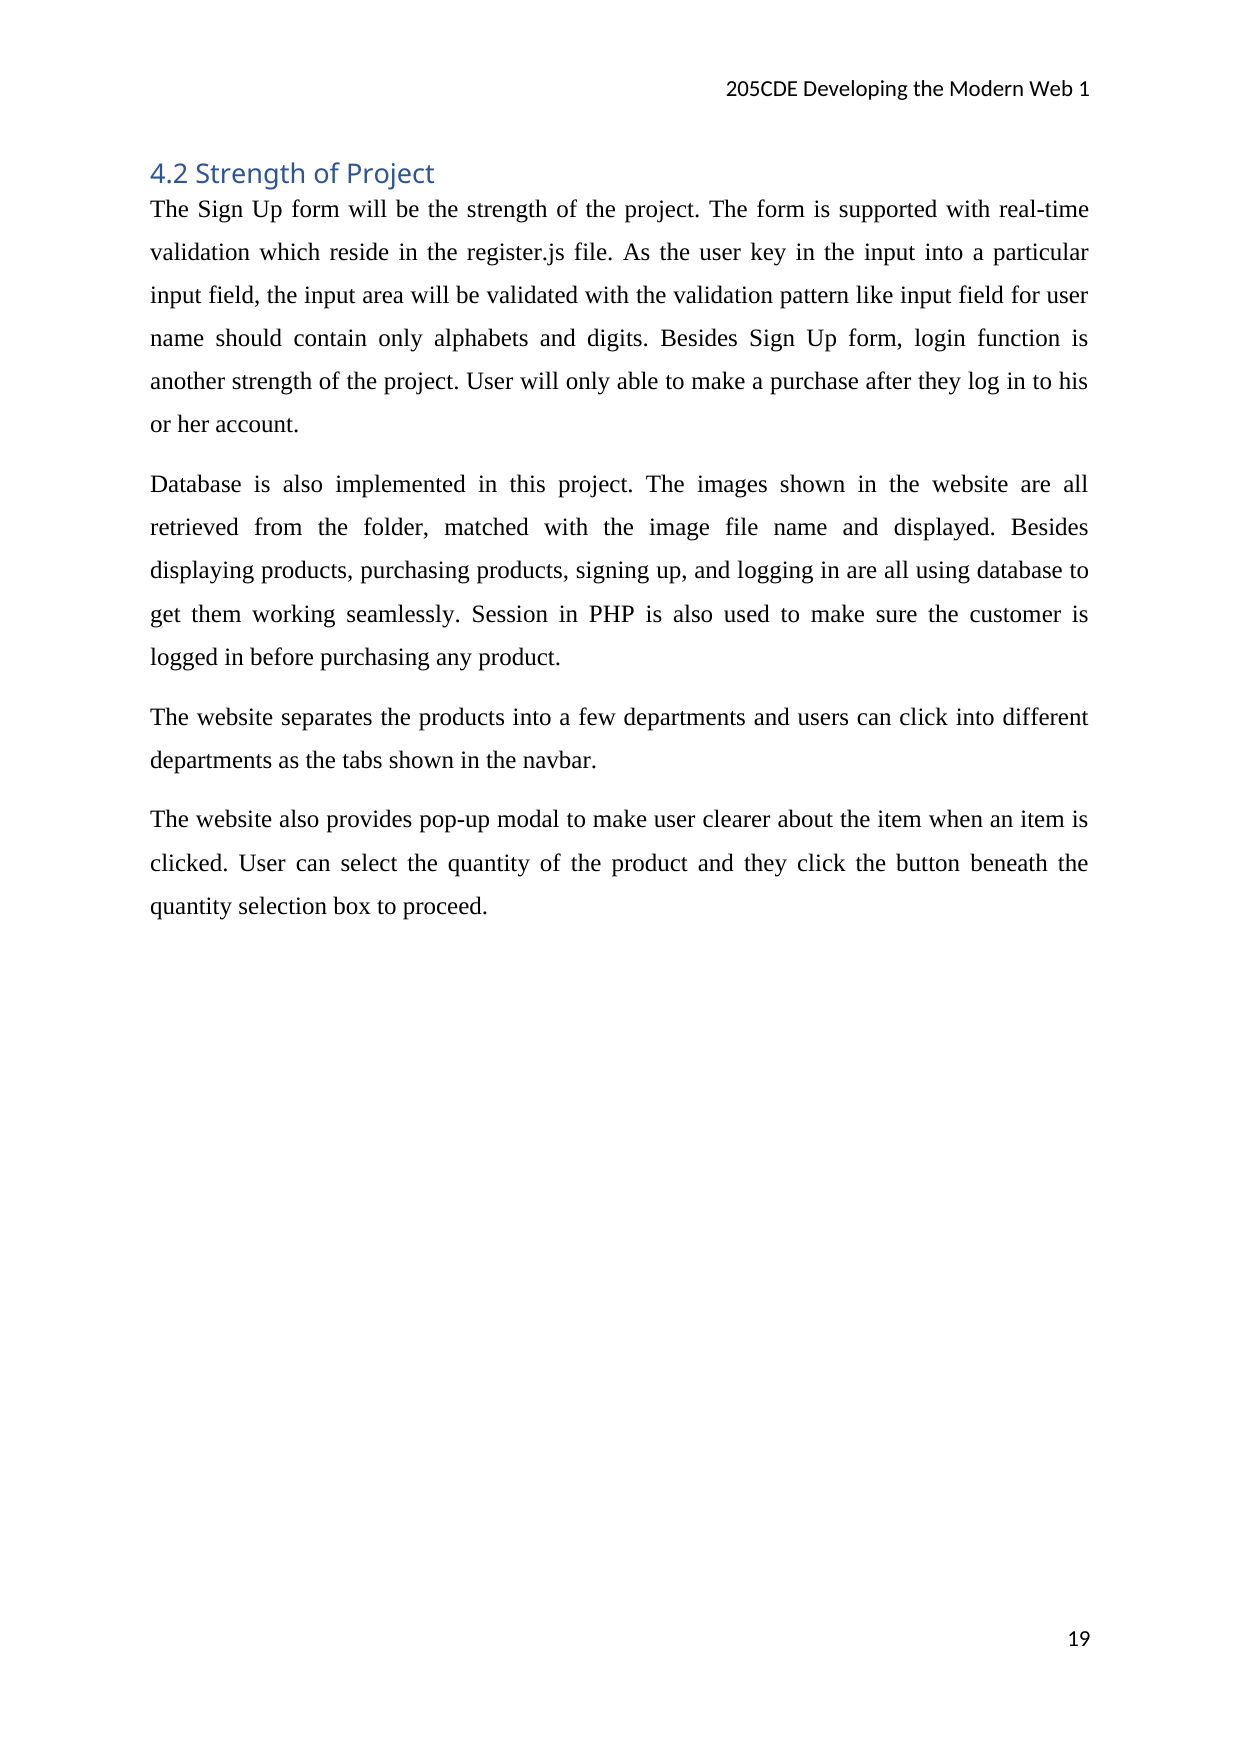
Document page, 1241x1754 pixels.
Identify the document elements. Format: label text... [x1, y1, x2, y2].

text The Sign Up form will be the strength of the project. The form is supported with real-time validation which reside in the register.js file. As the user key in the input into a particular input field, the input area will be validated with the validation pattern like input field for user name should contain only alphabets and digits. Besides Sign Up form, login function is another strength of the project. User will only able to make a purchase after they log in to his or her account. [150, 194, 1090, 438]
text Database is also implemented in this project. The images shown in the website are all retrieved from the folder, matched with the image file name and displayed. Besides displaying products, purchasing products, signing up, and logging in are all using database to get them working seamlessly. Session in PHP is also used to make sure the customer is logged in before purchasing any product. [150, 469, 1090, 671]
subtitle 4.2 Strength of Project [150, 154, 1090, 191]
text The website separates the products into a few departments and users can click into different departments as the tabs shown in the navbar. [150, 702, 1090, 773]
text The website also provides pop-up modal to make user clearer about the item when an item is clicked. User can select the quantity of the product and they click the button beneath the quantity selection box to proceed. [150, 804, 1090, 919]
